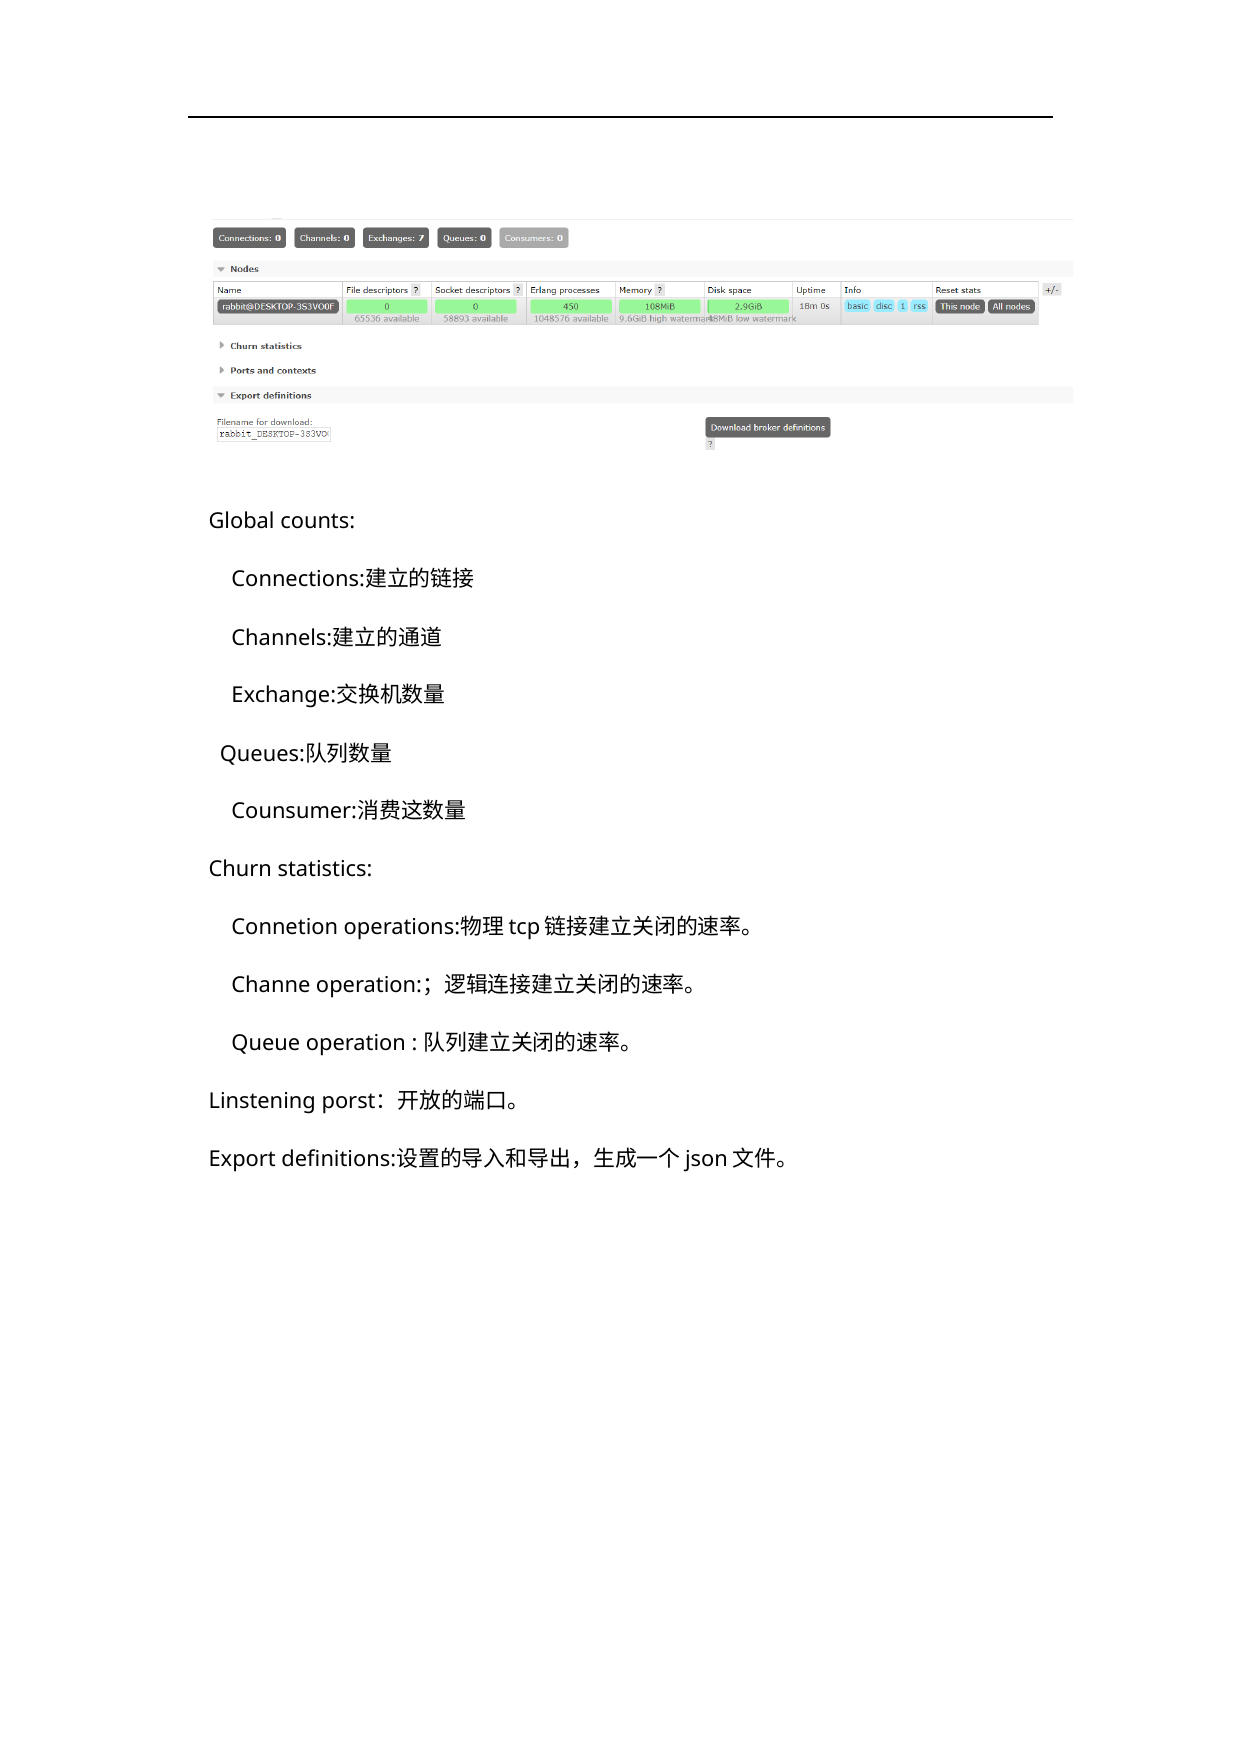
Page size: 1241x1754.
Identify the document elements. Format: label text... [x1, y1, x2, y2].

text Churn statistics: [187, 851, 1053, 884]
text Connections:建立的链接 [187, 561, 1053, 594]
text Exchange:交换机数量 [187, 677, 1053, 710]
text Connetion operations:物理tcp链接建立关闭的速率。 [187, 909, 1053, 941]
text Channels:建立的通道 [187, 619, 1053, 652]
text Counsumer:消费这数量 [187, 793, 1053, 826]
text Channe operation:；逻辑连接建立关闭的速率。 [187, 967, 1053, 999]
text Queue operation : 队列建立关闭的速率。 [187, 1025, 1053, 1057]
text Queues:队列数量 [187, 735, 1053, 768]
text Global counts: [187, 503, 1053, 536]
text Export definitions:设置的导入和导出，生成一个json文件。 [187, 1141, 1053, 1173]
picture [208, 218, 1074, 464]
text Linstening porst：开放的端口。 [187, 1083, 1053, 1116]
